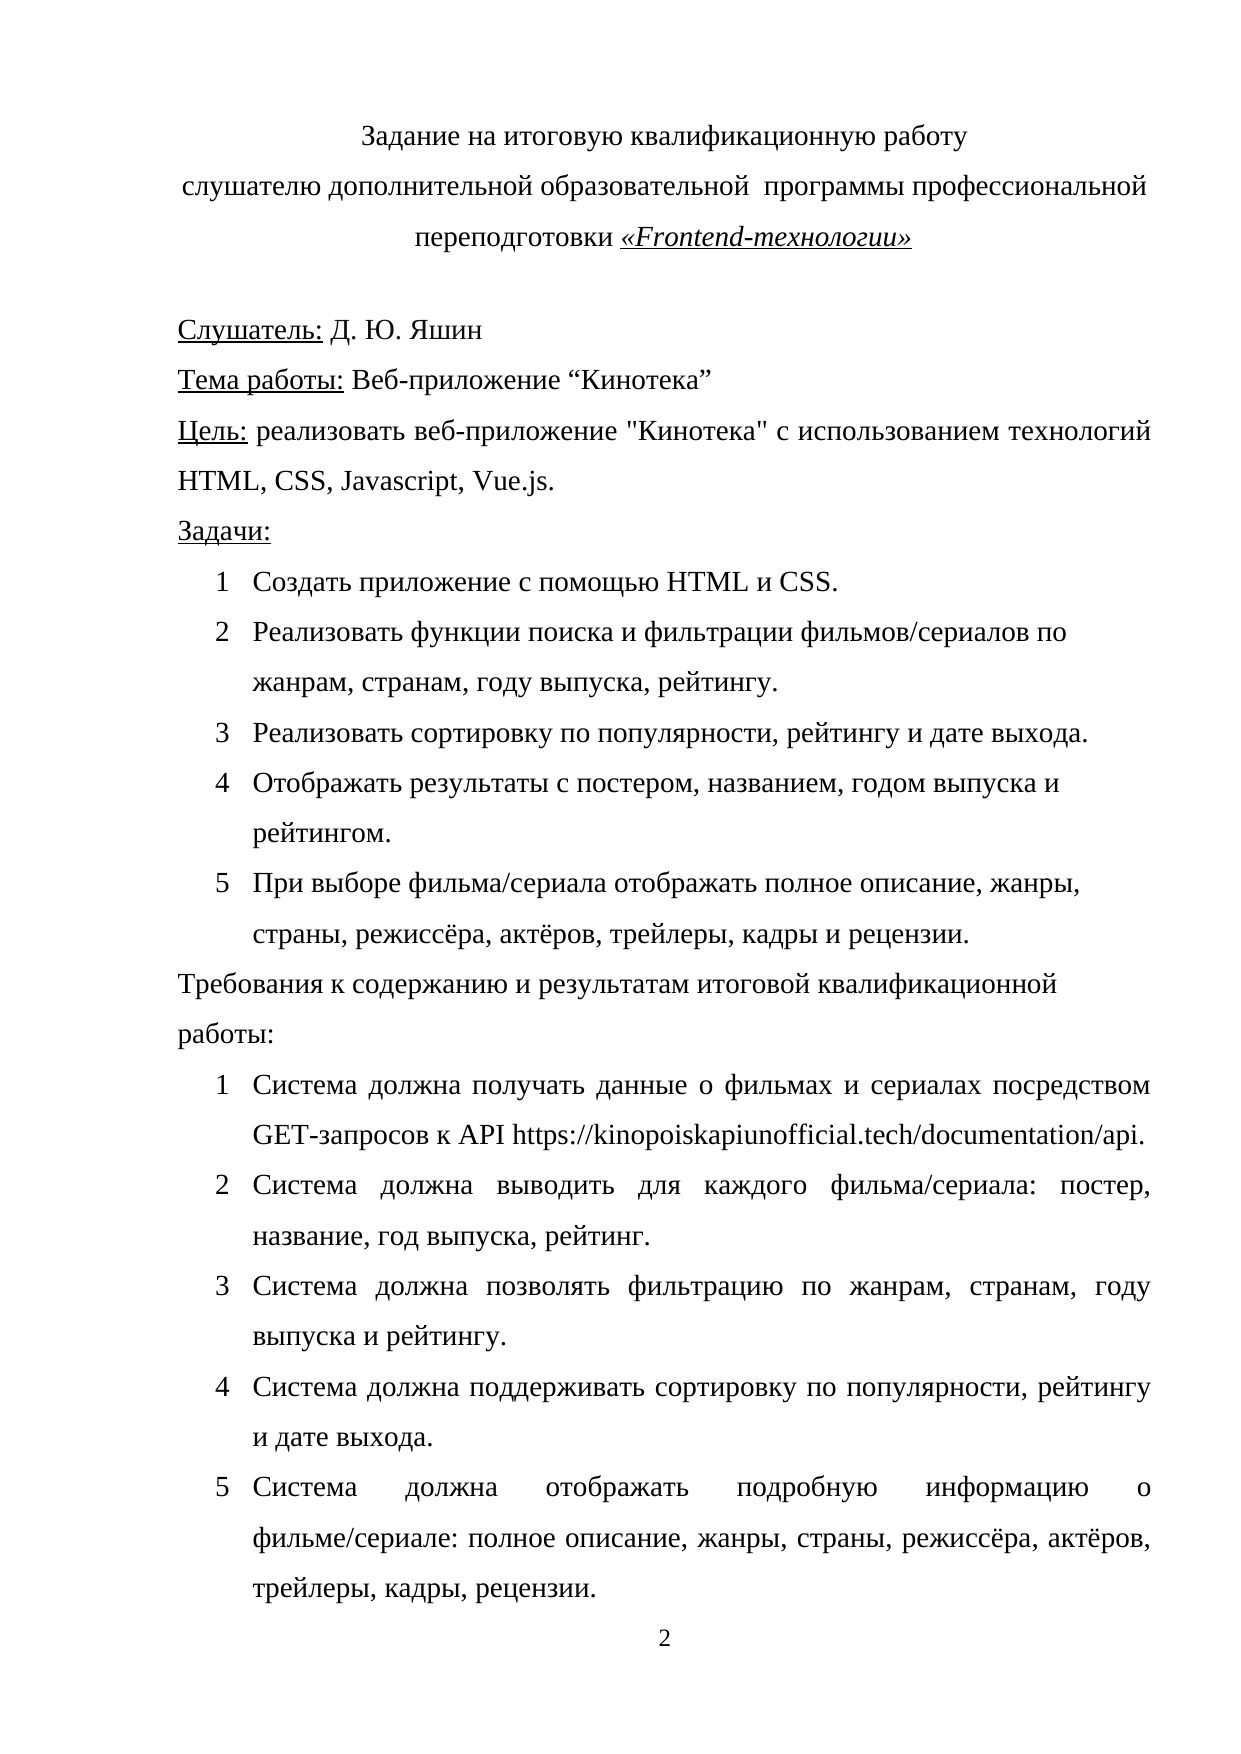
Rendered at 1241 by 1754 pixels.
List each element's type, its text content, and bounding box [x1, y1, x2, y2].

text Требования к содержанию и результатам итоговой квалификационной работы: [177, 966, 1152, 1050]
list Система должна отображать подробную информацию о фильме/сериале: полное описание, жанры, страны, режиссёра, актёров, трейлеры, кадры, рецензии. [215, 1469, 1152, 1603]
text Цель: реализовать веб-приложение "Кинотека" с использованием технологий HTML, CSS, Javascript, Vue.js. [177, 413, 1152, 497]
text Задание на итоговую квалификационную работу [177, 118, 1152, 152]
text Слушатель: Д. Ю. Яшин [177, 312, 1152, 346]
list При выборе фильма/сериала отображать полное описание, жанры, страны, режиссёра, актёров, трейлеры, кадры и рецензии. [215, 866, 1152, 949]
text Тема работы: Веб-приложение “Кинотека” [177, 362, 1152, 396]
list Создать приложение с помощью HTML и CSS. [215, 564, 1152, 597]
list Система должна получать данные о фильмах и сериалах посредством GET-запросов к API https://kinopoiskapiunofficial.tech/documentation/api. [215, 1067, 1152, 1151]
list Отображать результаты с постером, названием, годом выпуска и рейтингом. [215, 765, 1152, 849]
list Система должна поддерживать сортировку по популярности, рейтингу и дате выхода. [215, 1369, 1152, 1453]
list Реализовать сортировку по популярности, рейтингу и дате выхода. [215, 715, 1152, 748]
list Реализовать функции поиска и фильтрации фильмов/сериалов по жанрам, странам, году выпуска, рейтингу. [215, 614, 1152, 698]
list Система должна позволять фильтрацию по жанрам, странам, году выпуска и рейтингу. [215, 1268, 1152, 1352]
list Система должна выводить для каждого фильма/сериала: постер, название, год выпуска, рейтинг. [215, 1167, 1152, 1251]
text слушателю дополнительной образовательной программы профессиональной переподготовки «Frontend-технологии» [177, 168, 1152, 252]
text Задачи: [177, 513, 1152, 547]
